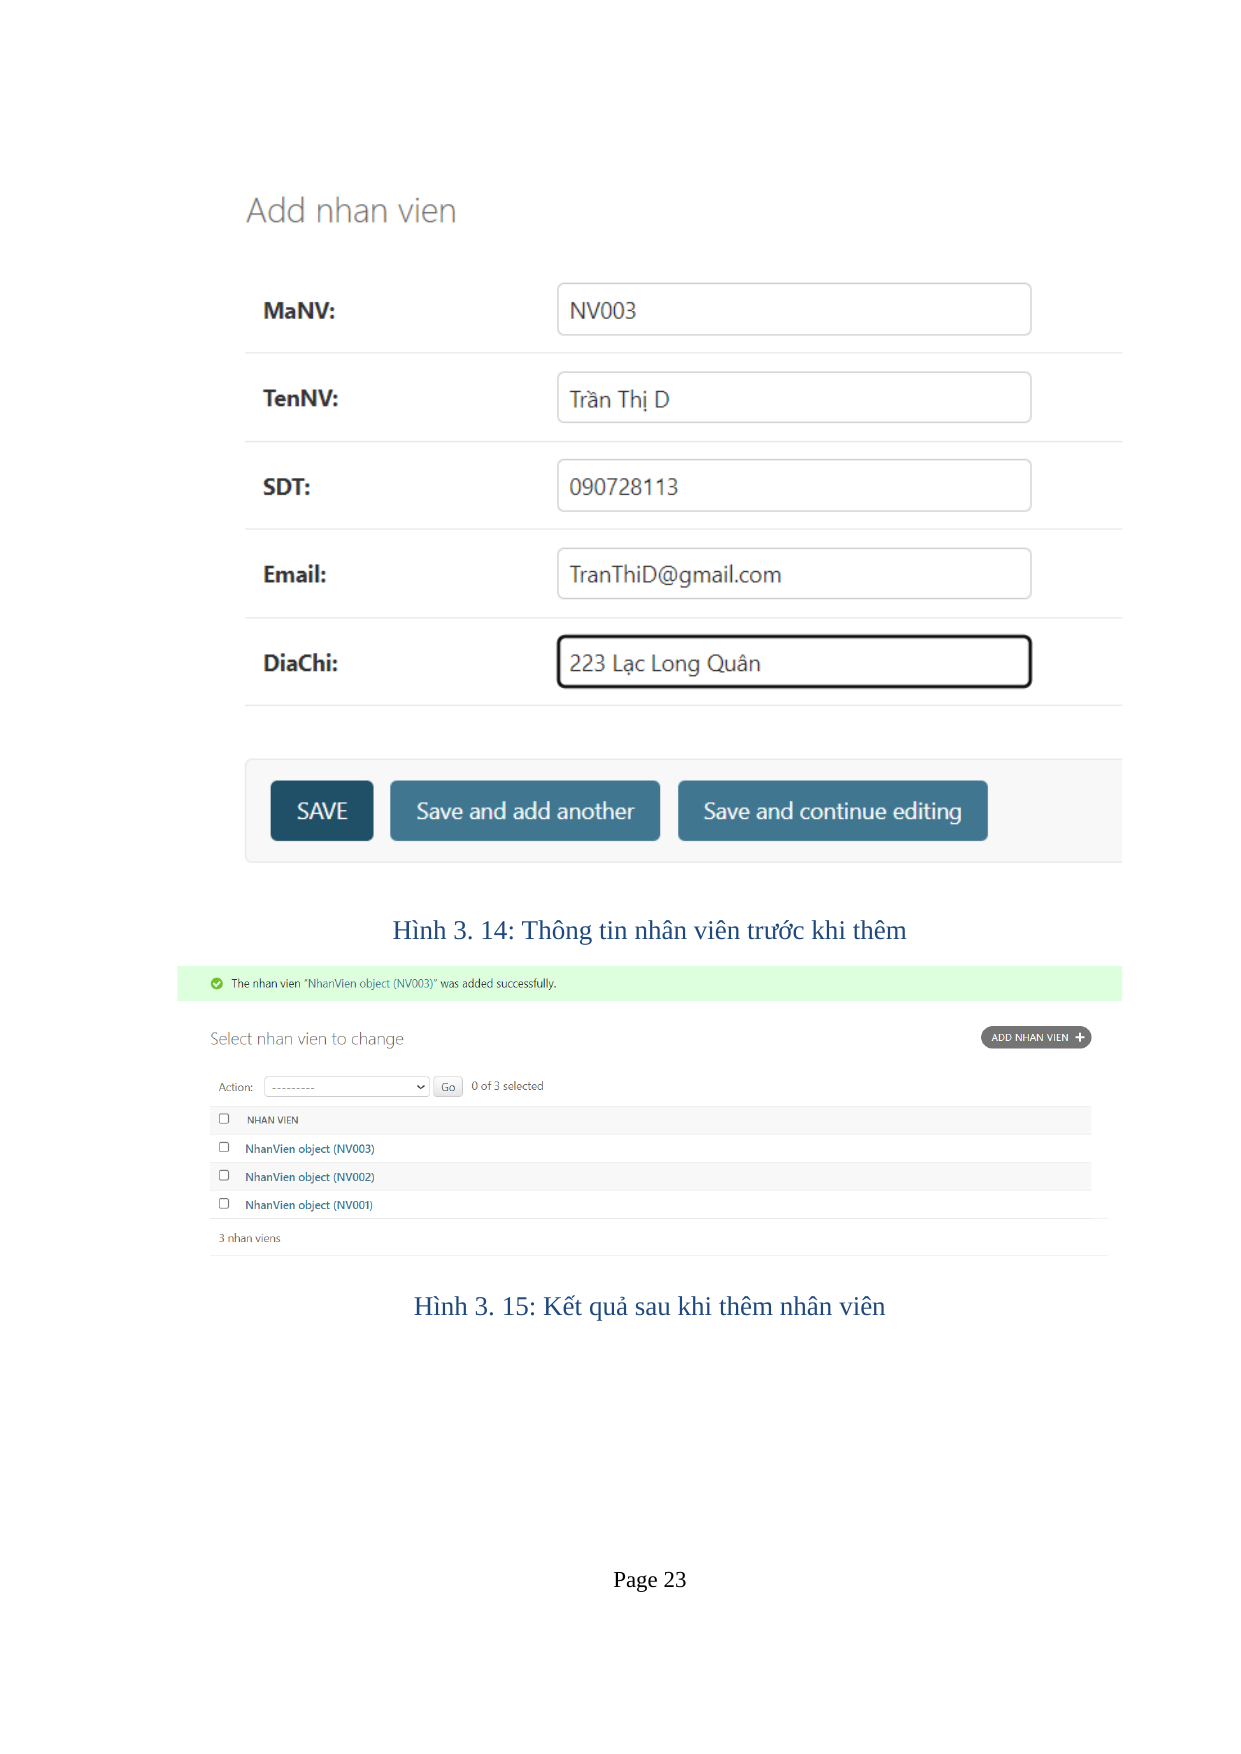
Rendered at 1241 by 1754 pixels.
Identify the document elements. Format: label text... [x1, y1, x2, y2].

text Hình 3. 15: Kết quả sau khi thêm nhân viên [177, 1291, 1122, 1322]
text Hình 3. 14: Thông tin nhân viên trước khi thêm [177, 914, 1122, 945]
picture [177, 966, 1123, 1266]
picture [177, 162, 1123, 890]
